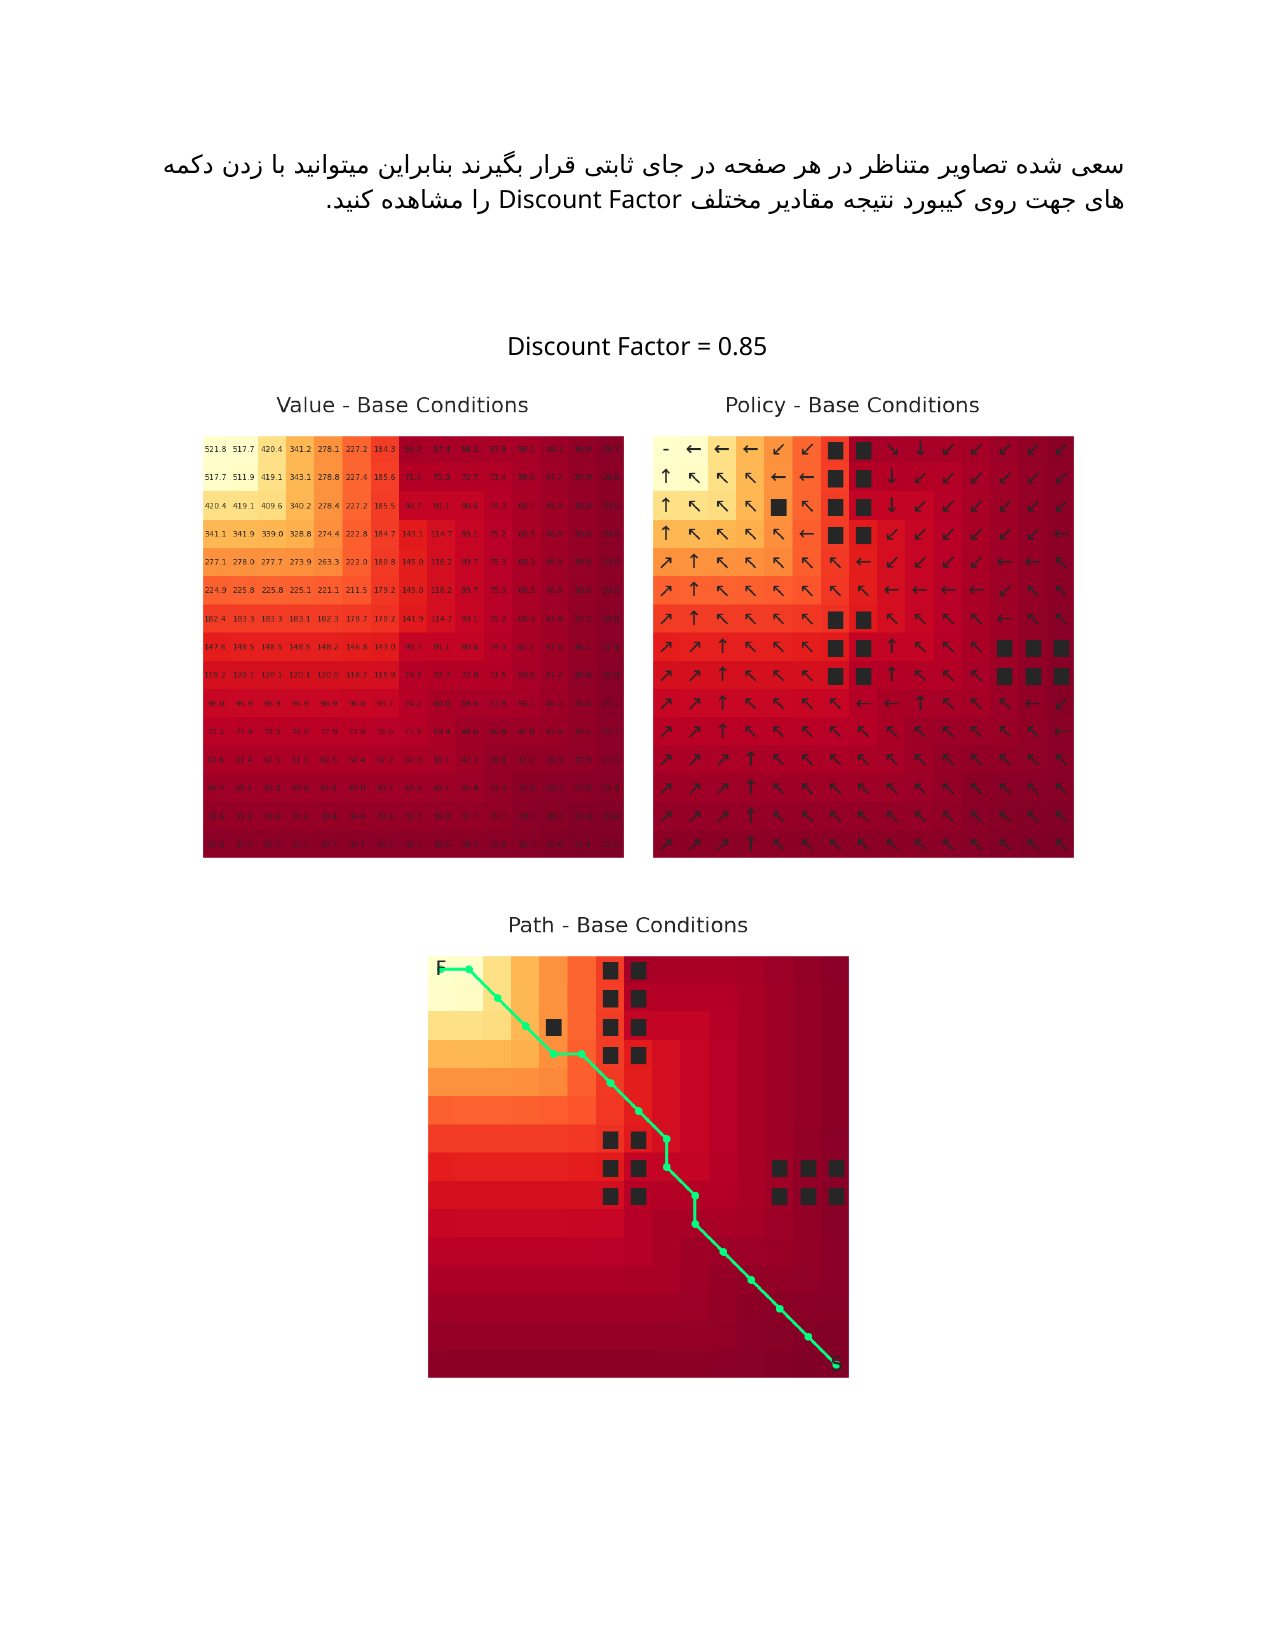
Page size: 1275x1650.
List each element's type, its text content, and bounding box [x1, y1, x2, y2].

picture [187, 382, 1088, 884]
text سعی شده تصاویر متناظر در هر صفحه در جای ثابتی قرار بگیرند بنابراین میتوانید با زدن دکمه های جهت روی کیبورد نتیجه مقادیر مختلف Discount Factor را مشاهده کنید. .......................................................................................................................................................................................................................................................................................... [150, 150, 1125, 310]
picture [412, 902, 863, 1404]
text Discount Factor = 0.85 [150, 329, 1125, 363]
